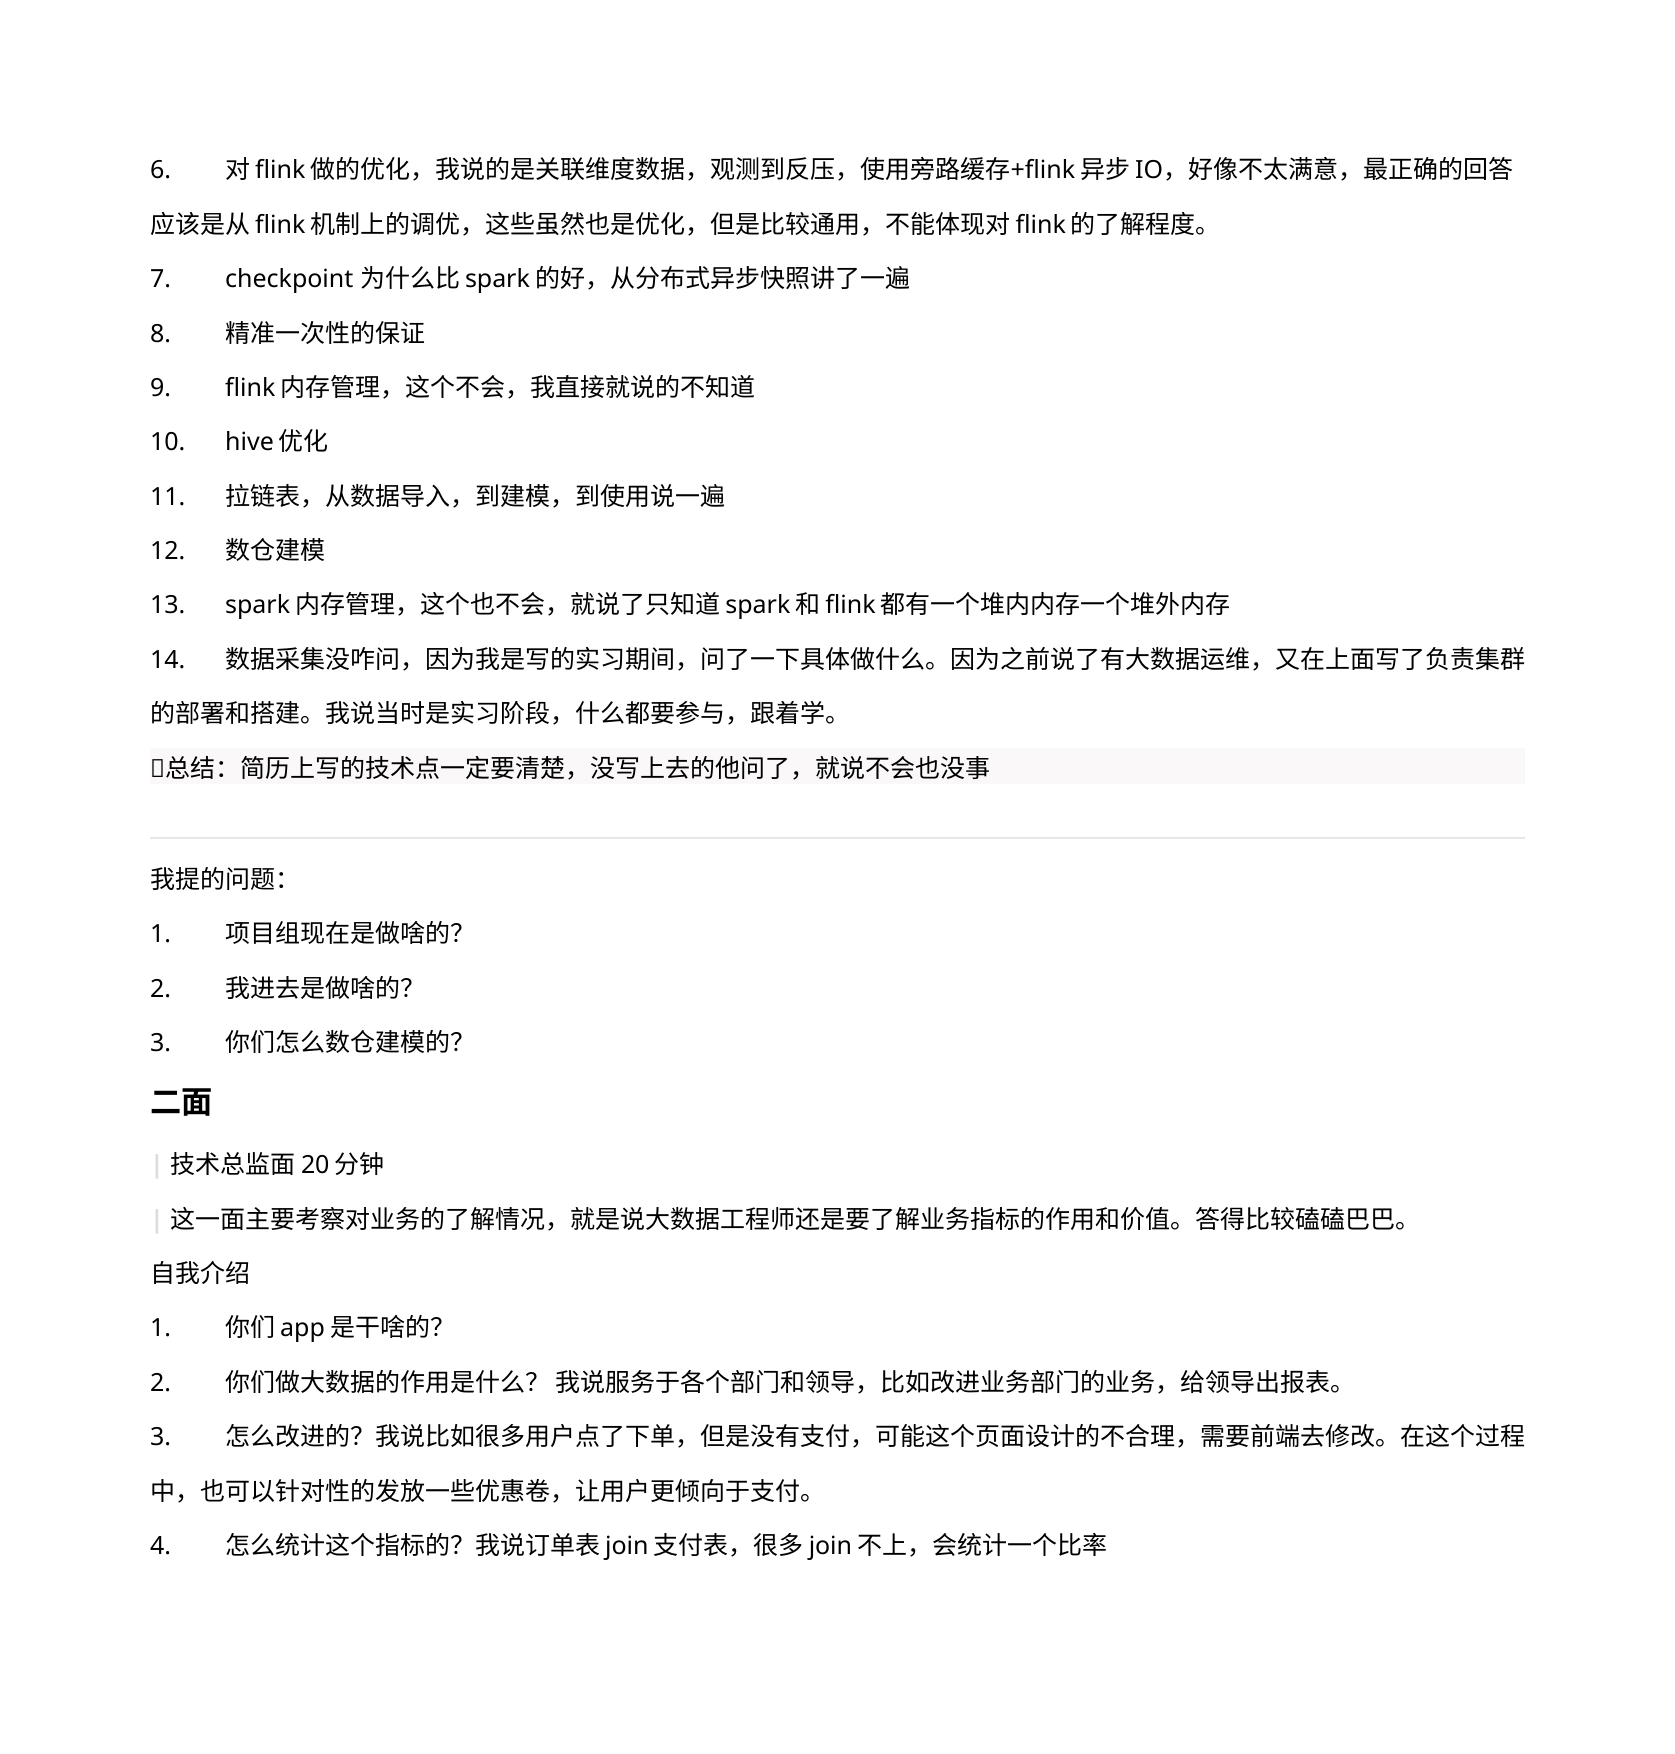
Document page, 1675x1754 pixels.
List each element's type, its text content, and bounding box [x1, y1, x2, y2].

list 你们app是干啥的？ [150, 1308, 1525, 1344]
text | 技术总监面 20分钟 [150, 1145, 1525, 1181]
list 怎么统计这个指标的？我说订单表join支付表，很多join不上，会统计一个比率 [150, 1525, 1525, 1562]
list 对flink做的优化，我说的是关联维度数据，观测到反压，使用旁路缓存+flink异步IO，好像不太满意，最正确的回答应该是从flink机制上的调优，这些虽然也是优化，但是比较通用，不能体现对flink的了解程度。 [150, 150, 1525, 241]
list 数据采集没咋问，因为我是写的实习期间，问了一下具体做什么。因为之前说了有大数据运维，又在上面写了负责集群的部署和搭建。我说当时是实习阶段，什么都要参与，跟着学。 [150, 639, 1525, 730]
list checkpoint 为什么比spark的好，从分布式异步快照讲了一遍 [150, 259, 1525, 295]
list hive优化 [150, 422, 1525, 458]
list spark内存管理，这个也不会，就说了只知道spark和flink都有一个堆内内存一个堆外内存 [150, 585, 1525, 621]
text 自我介绍 [150, 1253, 1525, 1290]
list 你们做大数据的作用是什么？ 我说服务于各个部门和领导，比如改进业务部门的业务，给领导出报表。 [150, 1362, 1525, 1398]
list 数仓建模 [150, 531, 1525, 567]
list flink内存管理，这个不会，我直接就说的不知道 [150, 367, 1525, 404]
subtitle 二面 [150, 1077, 1525, 1122]
list 你们怎么数仓建模的？ [150, 1023, 1525, 1059]
list 怎么改进的？我说比如很多用户点了下单，但是没有支付，可能这个页面设计的不合理，需要前端去修改。在这个过程中，也可以针对性的发放一些优惠卷，让用户更倾向于支付。 [150, 1417, 1525, 1507]
text 📌总结：简历上写的技术点一定要清楚，没写上去的他问了，就说不会也没事 [150, 748, 1525, 784]
text | 这一面主要考察对业务的了解情况，就是说大数据工程师还是要了解业务指标的作用和价值。答得比较磕磕巴巴。 [150, 1199, 1525, 1235]
list 我进去是做啥的？ [150, 968, 1525, 1004]
list 项目组现在是做啥的？ [150, 914, 1525, 950]
list 精准一次性的保证 [150, 313, 1525, 349]
list 拉链表，从数据导入，到建模，到使用说一遍 [150, 476, 1525, 512]
text 我提的问题： [150, 859, 1525, 896]
